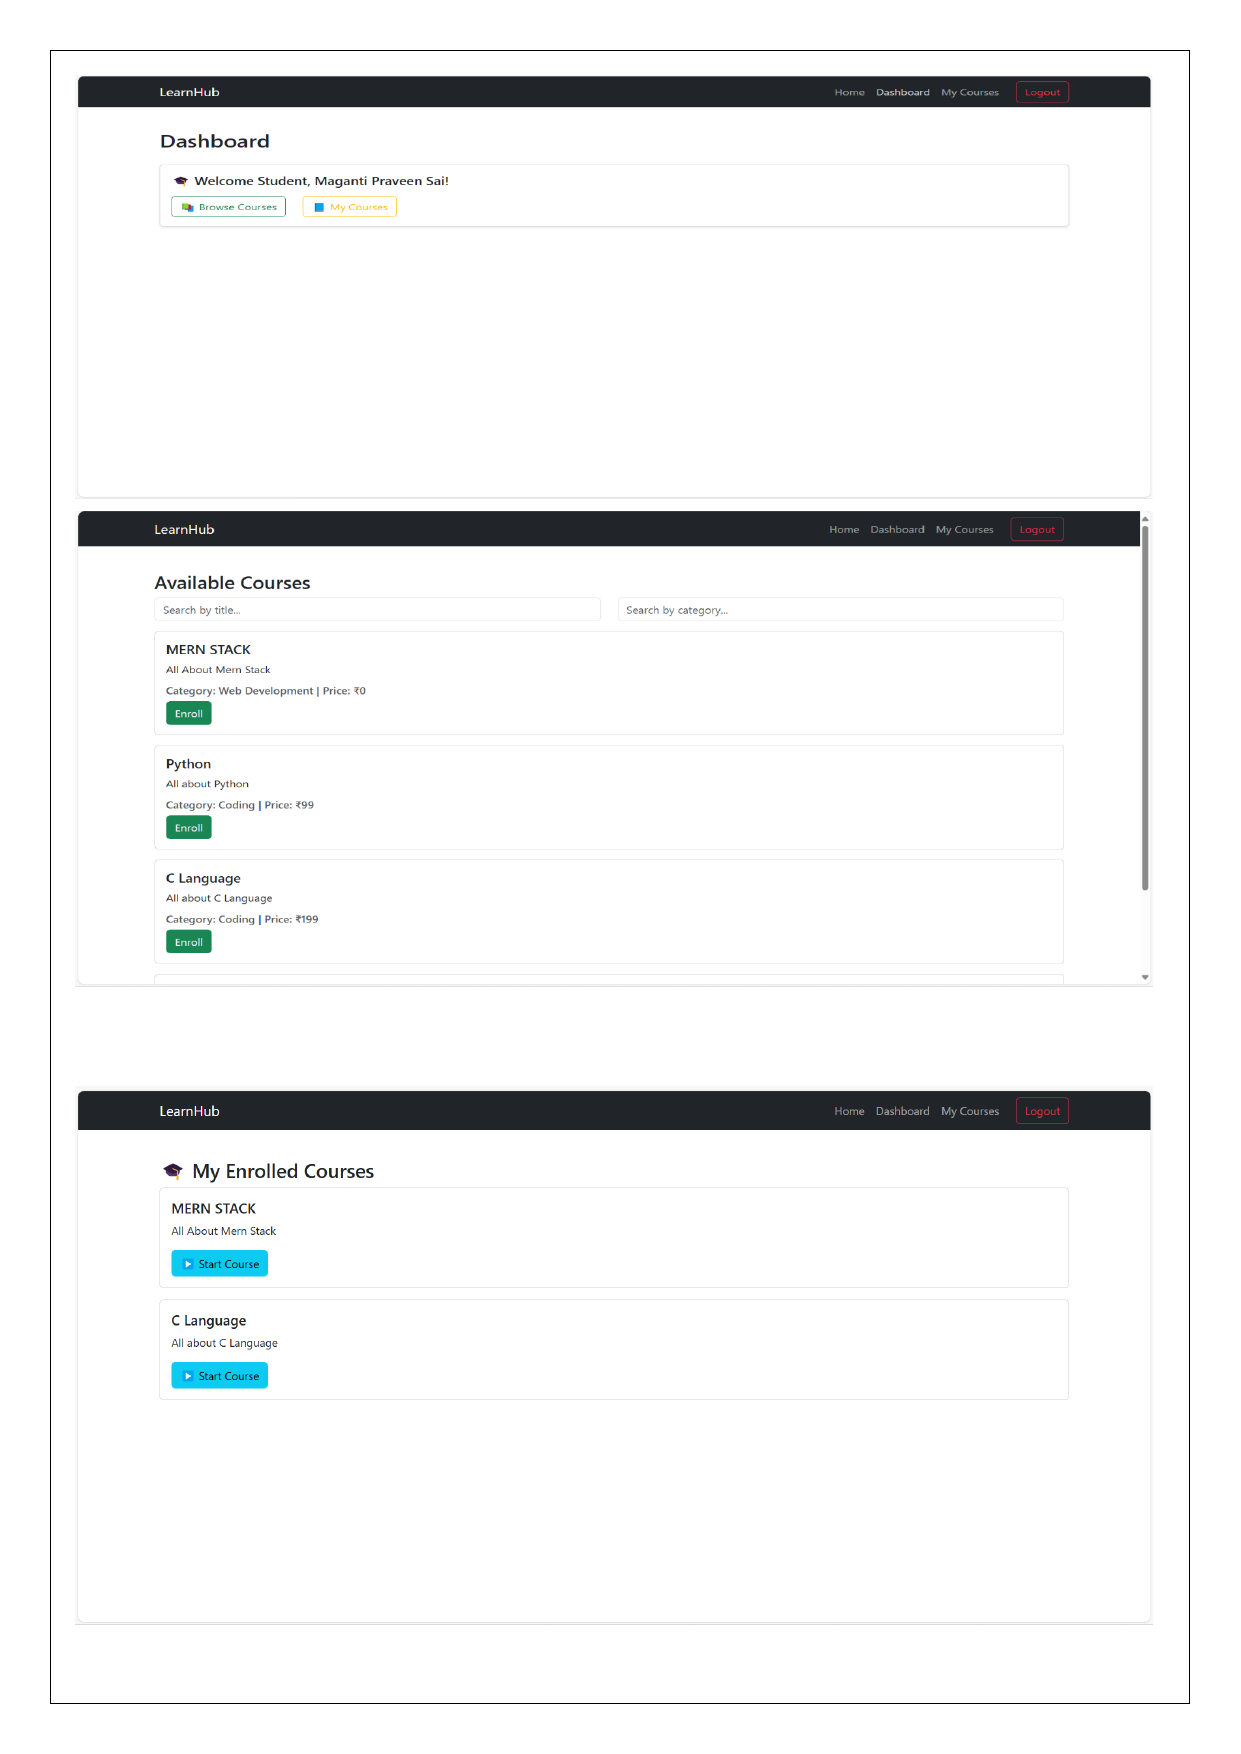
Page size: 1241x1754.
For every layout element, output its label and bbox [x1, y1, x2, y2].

picture [75, 511, 1153, 987]
picture [75, 1086, 1153, 1625]
picture [75, 75, 1153, 499]
